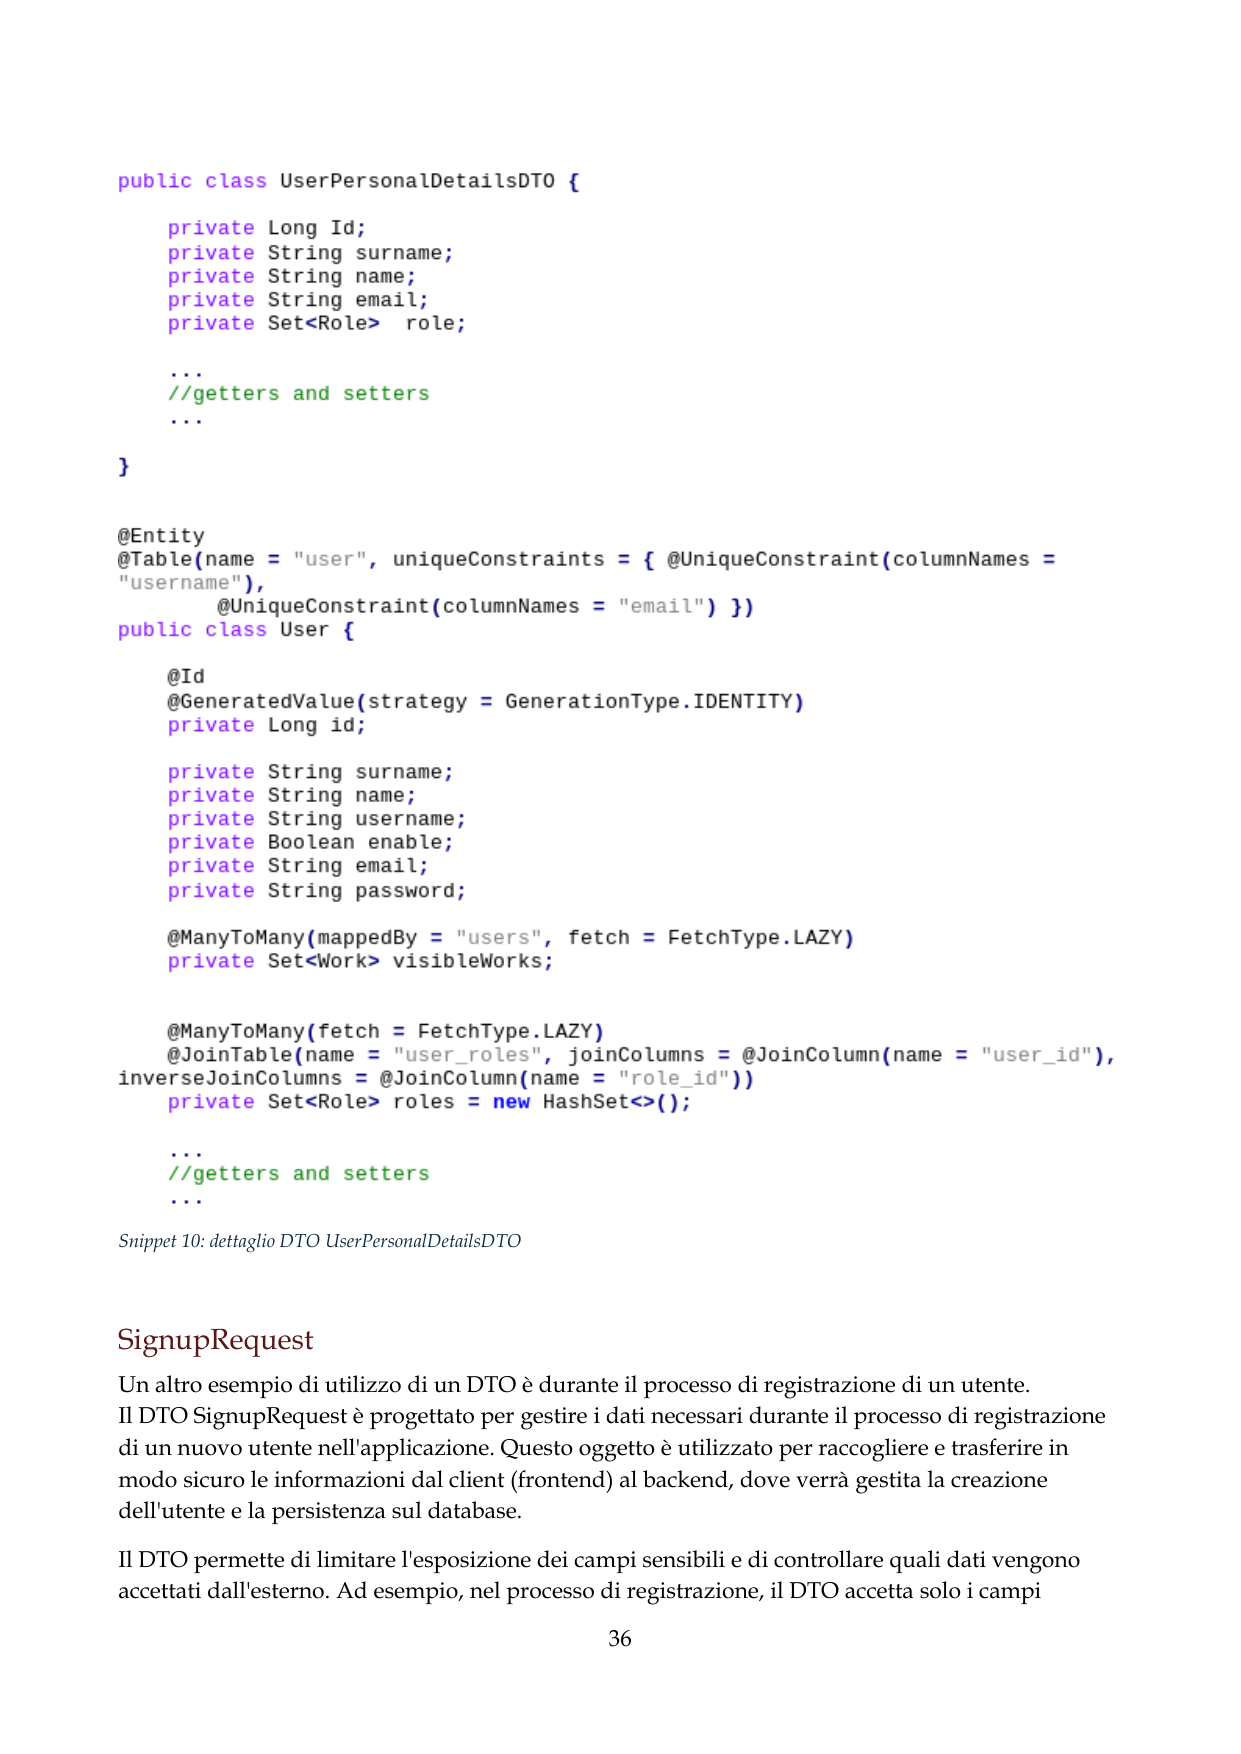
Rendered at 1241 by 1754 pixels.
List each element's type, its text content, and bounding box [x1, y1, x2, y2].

subtitle SignupRequest [118, 1322, 1122, 1357]
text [118, 1546, 1122, 1605]
text Un altro esempio di utilizzo di un DTO è durante il processo di registrazione di un utente. Il DTO SignupRequest è progettato per gestire i dati necessari durante il processo di registrazione di un nuovo utente nell'applicazione. Questo oggetto è utilizzato per raccogliere e trasferire in modo sicuro le informazioni dal client (frontend) al backend, dove verrà gestita la creazione dell'utente e la persistenza sul database. [118, 1371, 1122, 1525]
